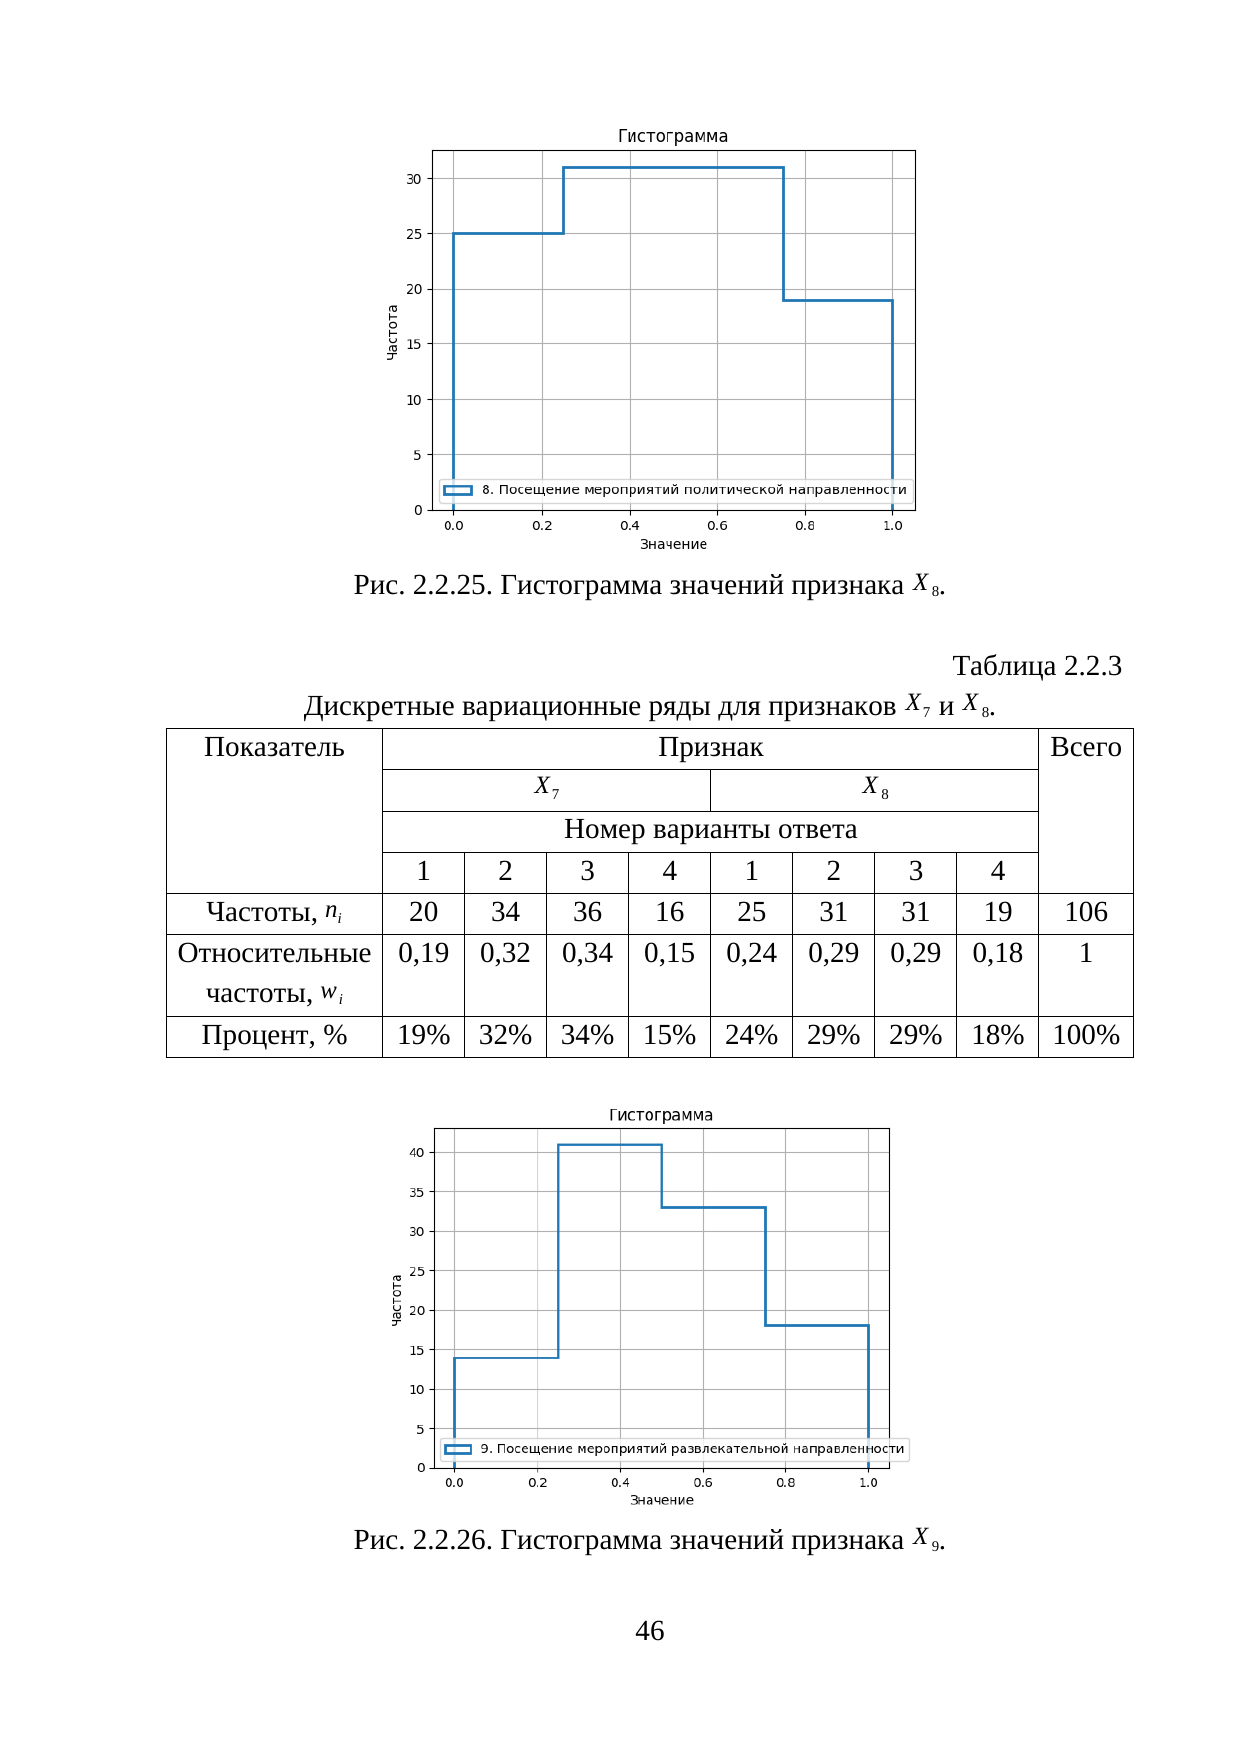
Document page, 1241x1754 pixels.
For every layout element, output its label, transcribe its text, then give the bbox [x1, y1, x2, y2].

table_cell 32% [465, 1017, 546, 1057]
table_cell 3 [547, 853, 628, 893]
table_cell 16 [629, 894, 710, 934]
table_cell 0,15 [629, 935, 710, 1016]
table_cell [711, 770, 1038, 811]
table_cell Номер варианты ответа [383, 812, 1038, 852]
table_cell 31 [875, 894, 956, 934]
table_cell 106 [1039, 894, 1133, 934]
table_cell 36 [547, 894, 628, 934]
text Рис. 2.2.25. Гистограмма значений признака . [177, 567, 1122, 601]
table_header Показатель [167, 729, 382, 893]
table_cell 2 [793, 853, 874, 893]
table_cell 2 [465, 853, 546, 893]
table_cell 24% [711, 1017, 792, 1057]
table_header Признак [383, 729, 1038, 769]
table_cell 0,19 [383, 935, 464, 1016]
table_cell 3 [875, 853, 956, 893]
table_cell 29% [793, 1017, 874, 1057]
table_cell 20 [383, 894, 464, 934]
table_cell 4 [957, 853, 1038, 893]
table_cell 1 [1039, 935, 1133, 1016]
table_cell 25 [711, 894, 792, 934]
table_cell 0,29 [793, 935, 874, 1016]
text Рис. 2.2.26. Гистограмма значений признака . [177, 1522, 1122, 1555]
table_cell [383, 770, 710, 811]
table_cell 18% [957, 1017, 1038, 1057]
table_cell Относительные частоты, [167, 935, 382, 1016]
picture [376, 118, 923, 561]
table_cell 19% [383, 1017, 464, 1057]
table_cell 34% [547, 1017, 628, 1057]
picture [382, 1098, 918, 1516]
table_cell Частоты, [167, 894, 382, 934]
table_cell 0,32 [465, 935, 546, 1016]
table_cell 4 [629, 853, 710, 893]
table_cell 1 [383, 853, 464, 893]
table_cell 100% [1039, 1017, 1133, 1057]
table_cell Процент, % [167, 1017, 382, 1057]
table_cell 0,18 [957, 935, 1038, 1016]
table_cell 19 [957, 894, 1038, 934]
table_cell 0,34 [547, 935, 628, 1016]
table_cell 1 [711, 853, 792, 893]
table_cell 29% [875, 1017, 956, 1057]
table_cell 0,24 [711, 935, 792, 1016]
table_cell 15% [629, 1017, 710, 1057]
text Таблица 2.2.3 [177, 648, 1122, 681]
table_cell 0,29 [875, 935, 956, 1016]
table_cell 34 [465, 894, 546, 934]
text Дискретные вариационные ряды для признаков и . [177, 688, 1122, 721]
table_header Всего [1039, 729, 1133, 893]
table_cell 31 [793, 894, 874, 934]
